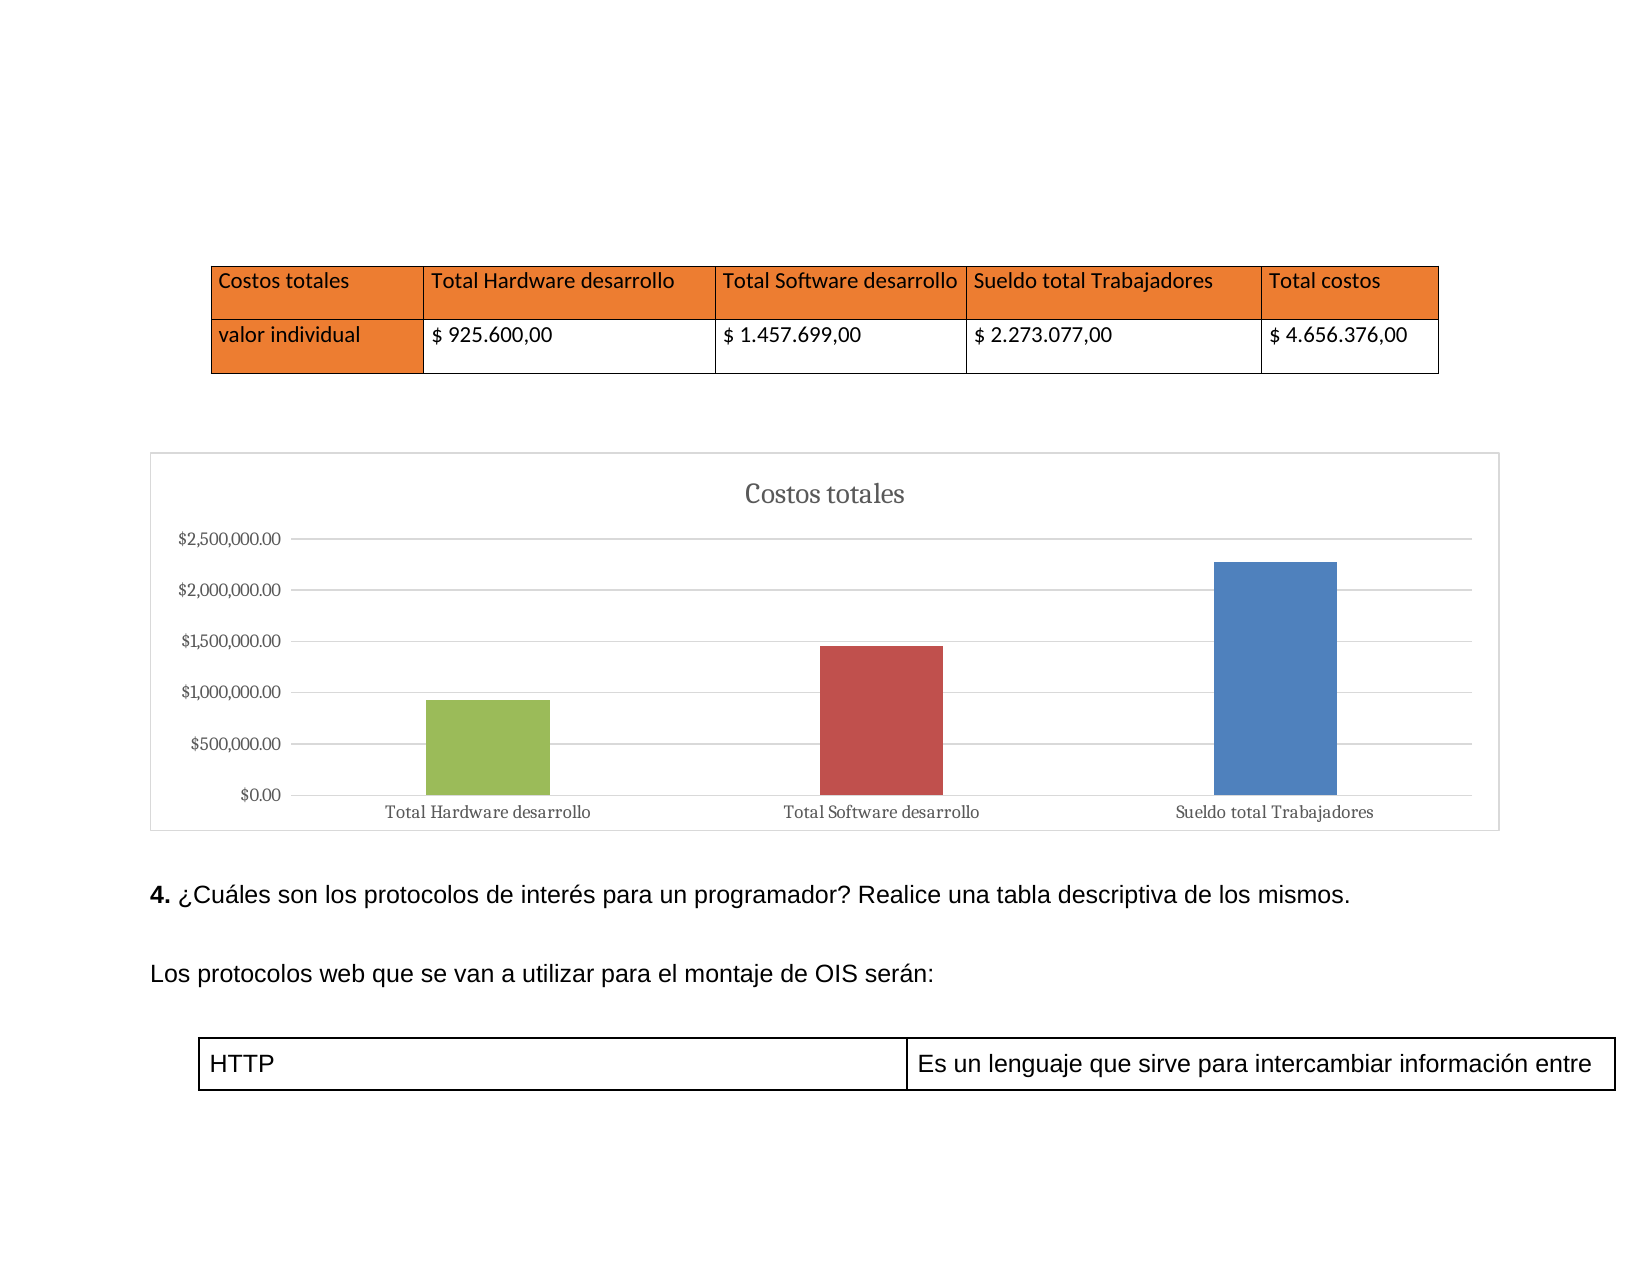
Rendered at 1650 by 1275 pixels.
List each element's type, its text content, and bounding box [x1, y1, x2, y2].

table_header Total Hardware desarrollo [424, 267, 715, 319]
table_cell $ 925.600,00 [424, 320, 715, 373]
table_header Total Software desarrollo [716, 267, 966, 319]
table_header HTTP [200, 1039, 906, 1088]
table_header Sueldo total Trabajadores [967, 267, 1261, 319]
table_cell $ 2.273.077,00 [967, 320, 1261, 373]
text 4. ¿Cuáles son los protocolos de interés para un programador? Realice una tabla descriptiva de los mismos. [150, 880, 1500, 909]
table_header Total costos [1262, 267, 1438, 319]
table_cell $ 4.656.376,00 [1262, 320, 1438, 373]
table_header Costos totales [212, 267, 423, 319]
table_cell $ 1.457.699,00 [716, 320, 966, 373]
table_cell valor individual [212, 320, 423, 373]
text Los protocolos web que se van a utilizar para el montaje de OIS serán: [150, 958, 1500, 987]
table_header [908, 1039, 1614, 1088]
